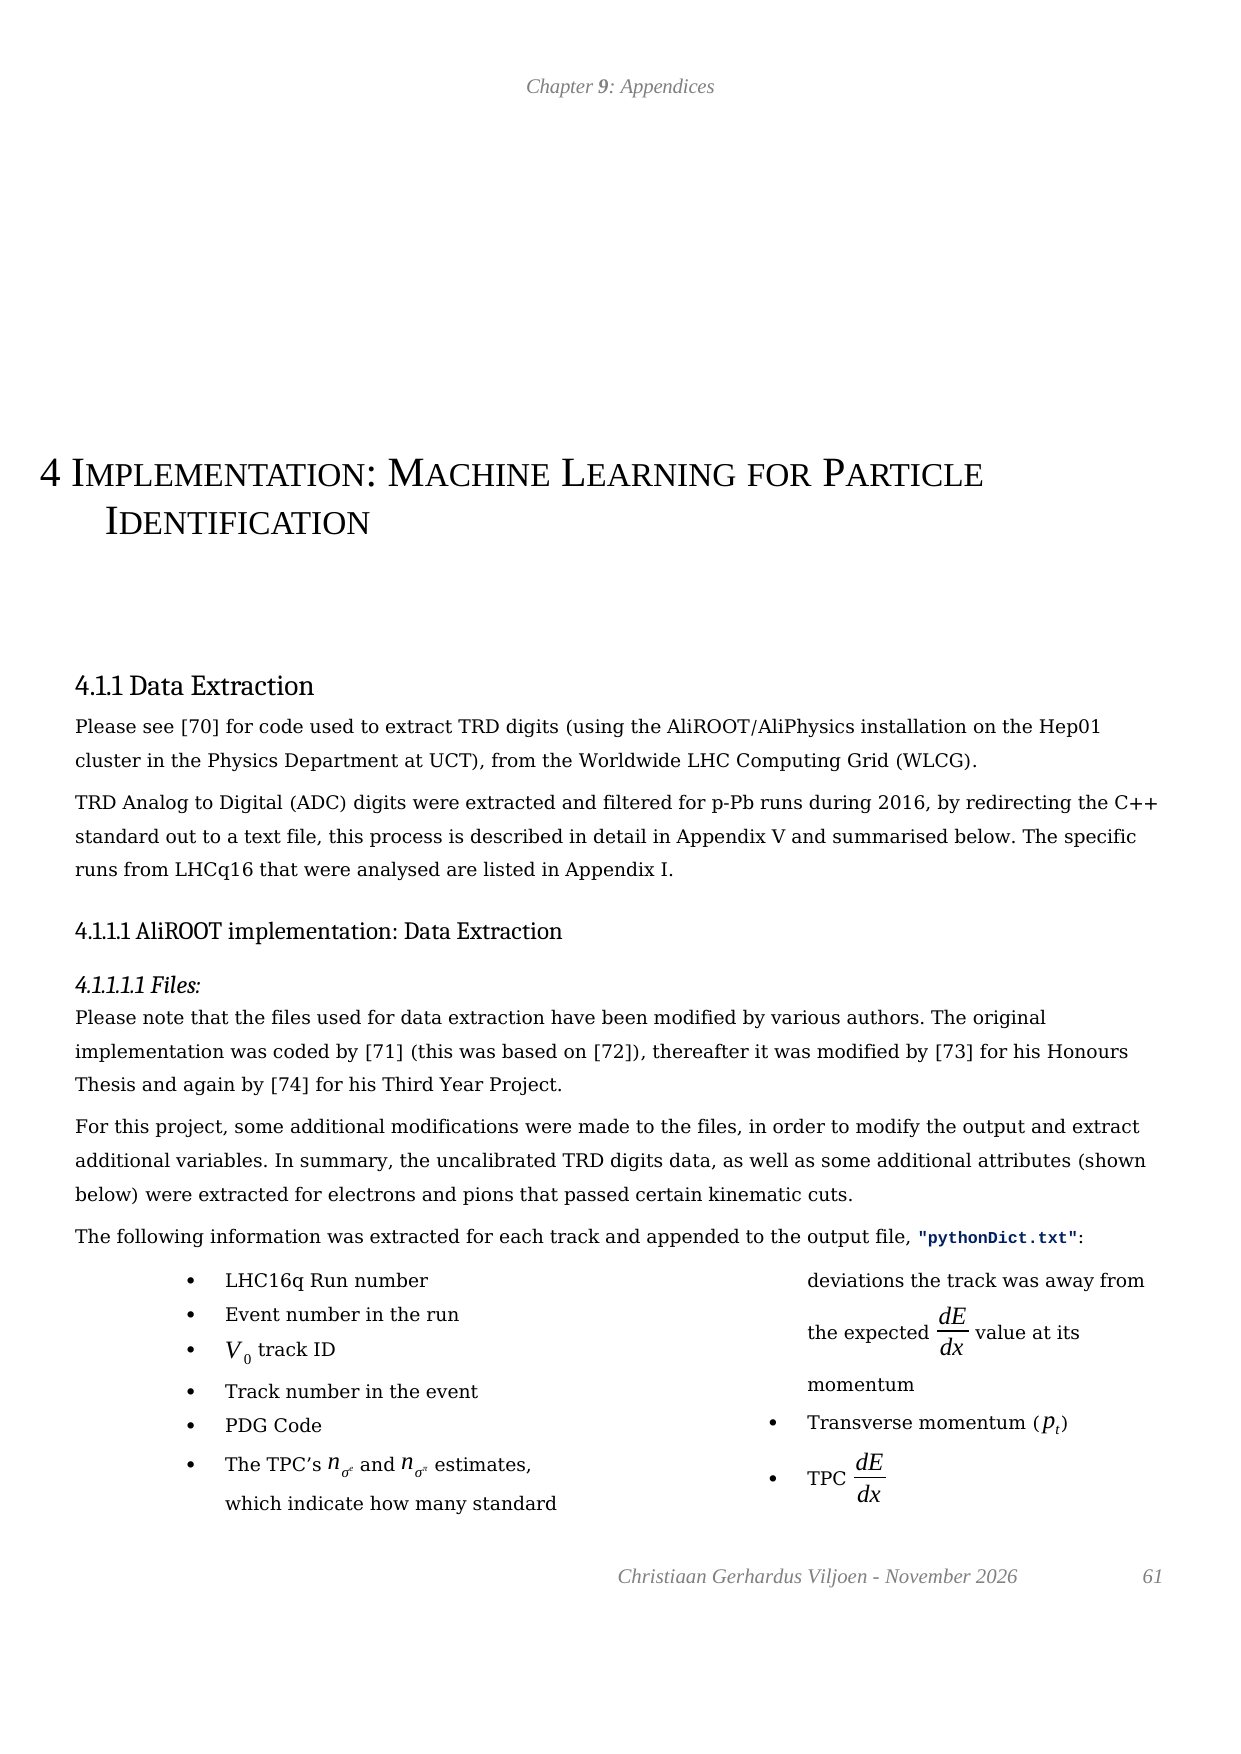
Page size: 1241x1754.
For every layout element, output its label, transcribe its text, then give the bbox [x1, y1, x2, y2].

list The TPC’s and estimates, which indicate how many standard deviations the track was away from the expected value at its momentum [187, 1447, 583, 1515]
text Please see for code used to extract TRD digits (using the AliROOT/AliPhysics installation on the Hep01 cluster in the Physics Department at UCT), from the Worldwide LHC Computing Grid (WLCG). [75, 715, 1165, 771]
text For this project, some additional modifications were made to the files, in order to modify the output and extract additional variables. In summary, the uncalibrated TRD digits data, as well as some additional attributes (shown below) were extracted for electrons and pions that passed certain kinematic cuts. [75, 1115, 1165, 1205]
list PDG Code [187, 1413, 583, 1436]
subtitle AliROOT implementation: Data Extraction [75, 917, 1165, 946]
text TRD Analog to Digital (ADC) digits were extracted and filtered for p-Pb runs during 2016, by redirecting the C++ standard out to a text file, this process is described in detail in Appendix V and summarised below. The specific runs from LHCq16 that were analysed are listed in Appendix I. [75, 791, 1165, 881]
text Please note that the files used for data extraction have been modified by various authors. The original implementation was coded by (this was based on ), thereafter it was modified by for his Honours Thesis and again by for his Third Year Project. [75, 1006, 1165, 1096]
subtitle Implementation: Machine Learning for Particle Identification [39, 448, 1165, 544]
list The TPC’s and estimates, which indicate how many standard deviations the track was away from the expected value at its momentum [769, 1268, 1165, 1395]
text The following information was extracted for each track and appended to the output file, "pythonDict.txt": [75, 1225, 1165, 1248]
list Event number in the run [187, 1303, 583, 1325]
subtitle Data Extraction [75, 669, 1165, 702]
list TPC [769, 1449, 1165, 1508]
list track ID [187, 1337, 583, 1368]
subtitle Files: [75, 971, 1165, 999]
list LHC16q Run number [187, 1268, 583, 1291]
list Transverse momentum () [769, 1406, 1165, 1438]
list Track number in the event [187, 1379, 583, 1402]
